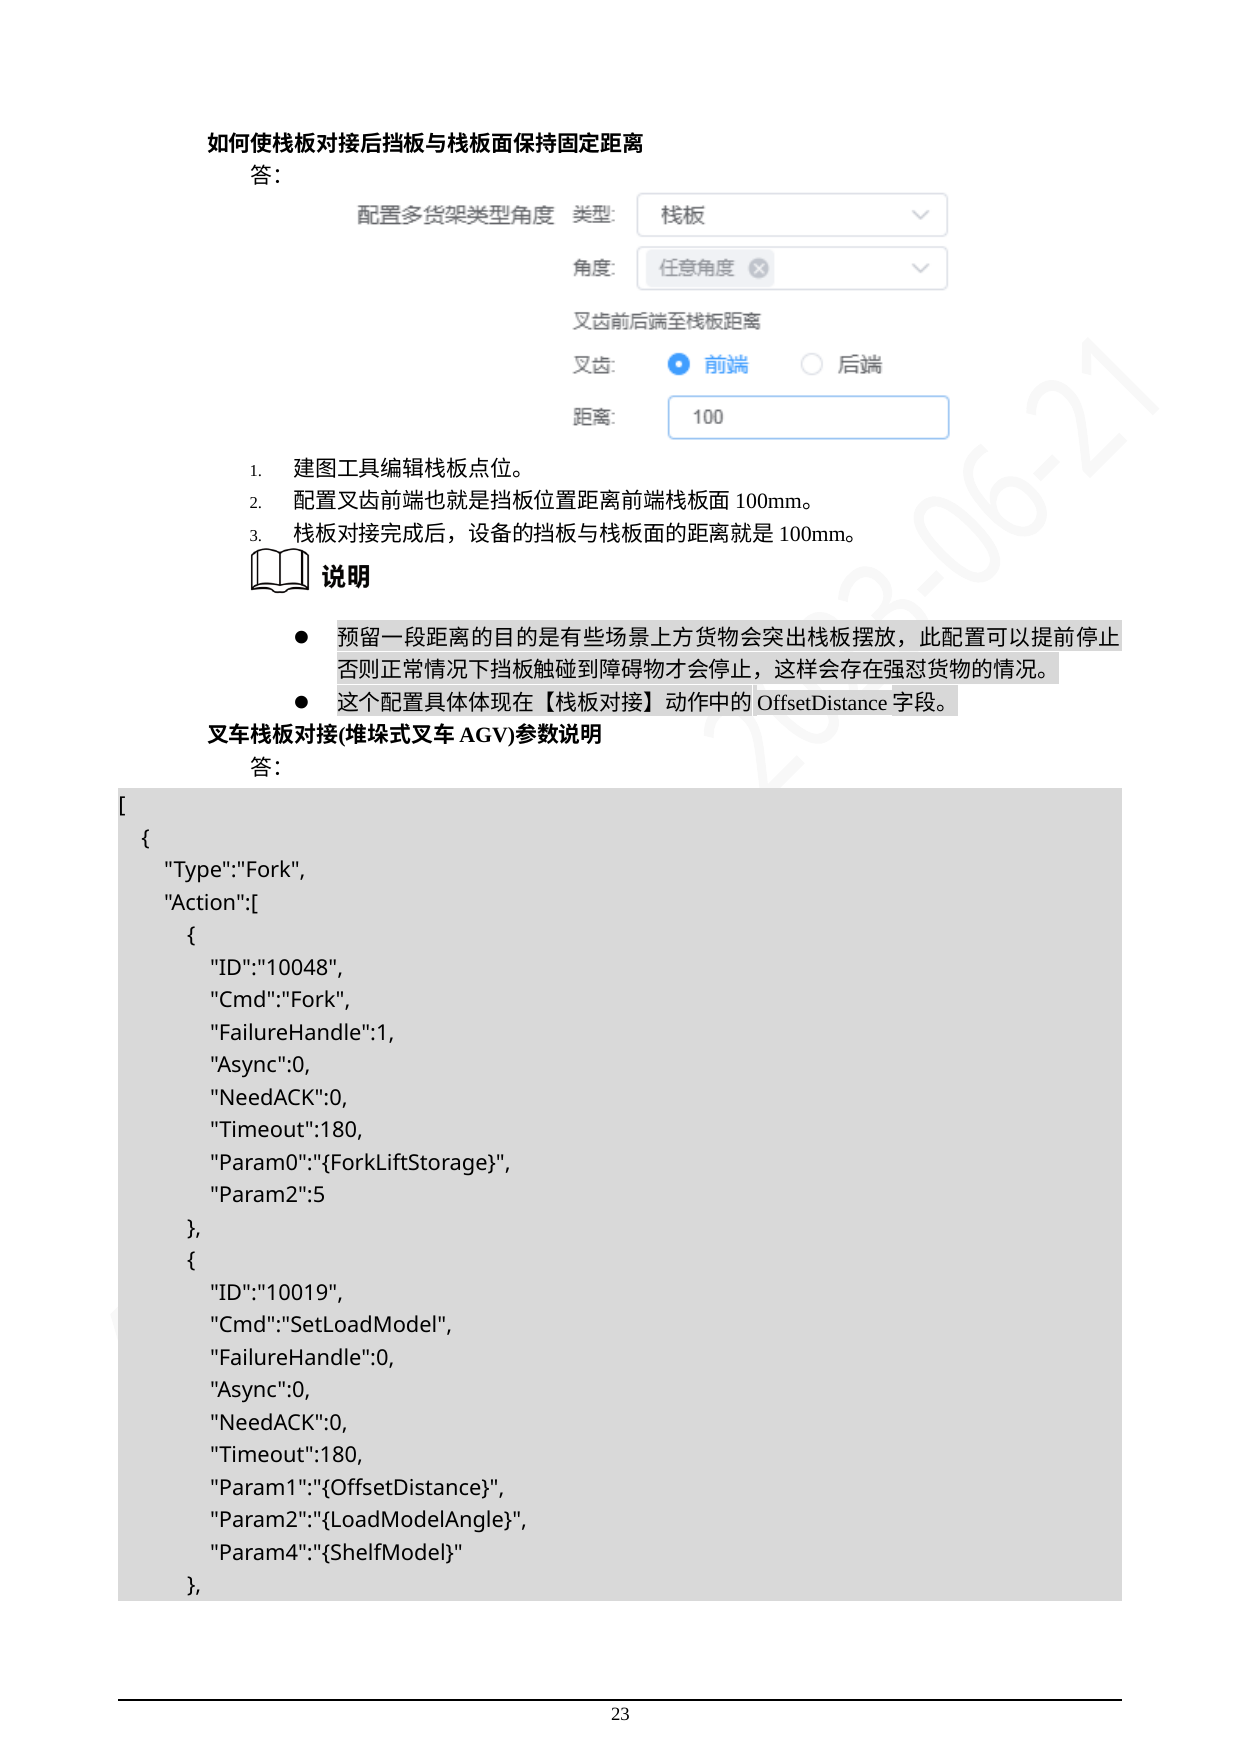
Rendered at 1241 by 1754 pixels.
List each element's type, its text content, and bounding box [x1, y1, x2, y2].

list 建图工具编辑栈板点位。 [249, 451, 1122, 483]
text 预留一段距离的目的是有些场景上方货物会突出栈板摆放，此配置可以提前停止，否则正常情况下挡板触碰到障碍物才会停止，这样会存在强怼货物的情况。 [293, 619, 1122, 684]
text 答： [250, 749, 1122, 782]
list 栈板对接完成后，设备的挡板与栈板面的距离就是100mm。 [249, 516, 1122, 548]
picture [349, 190, 978, 446]
picture [249, 548, 370, 594]
text 叉车栈板对接(堆垛式叉车AGV)参数说明 [207, 717, 1122, 749]
text 答： [250, 158, 1122, 191]
text 如何使栈板对接后挡板与栈板面保持固定距离 [207, 126, 1122, 158]
list 配置叉齿前端也就是挡板位置距离前端栈板面100mm。 [249, 483, 1122, 516]
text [118, 788, 1122, 1601]
text 这个配置具体体现在【栈板对接】动作中的OffsetDistance字段。 [293, 684, 1122, 717]
